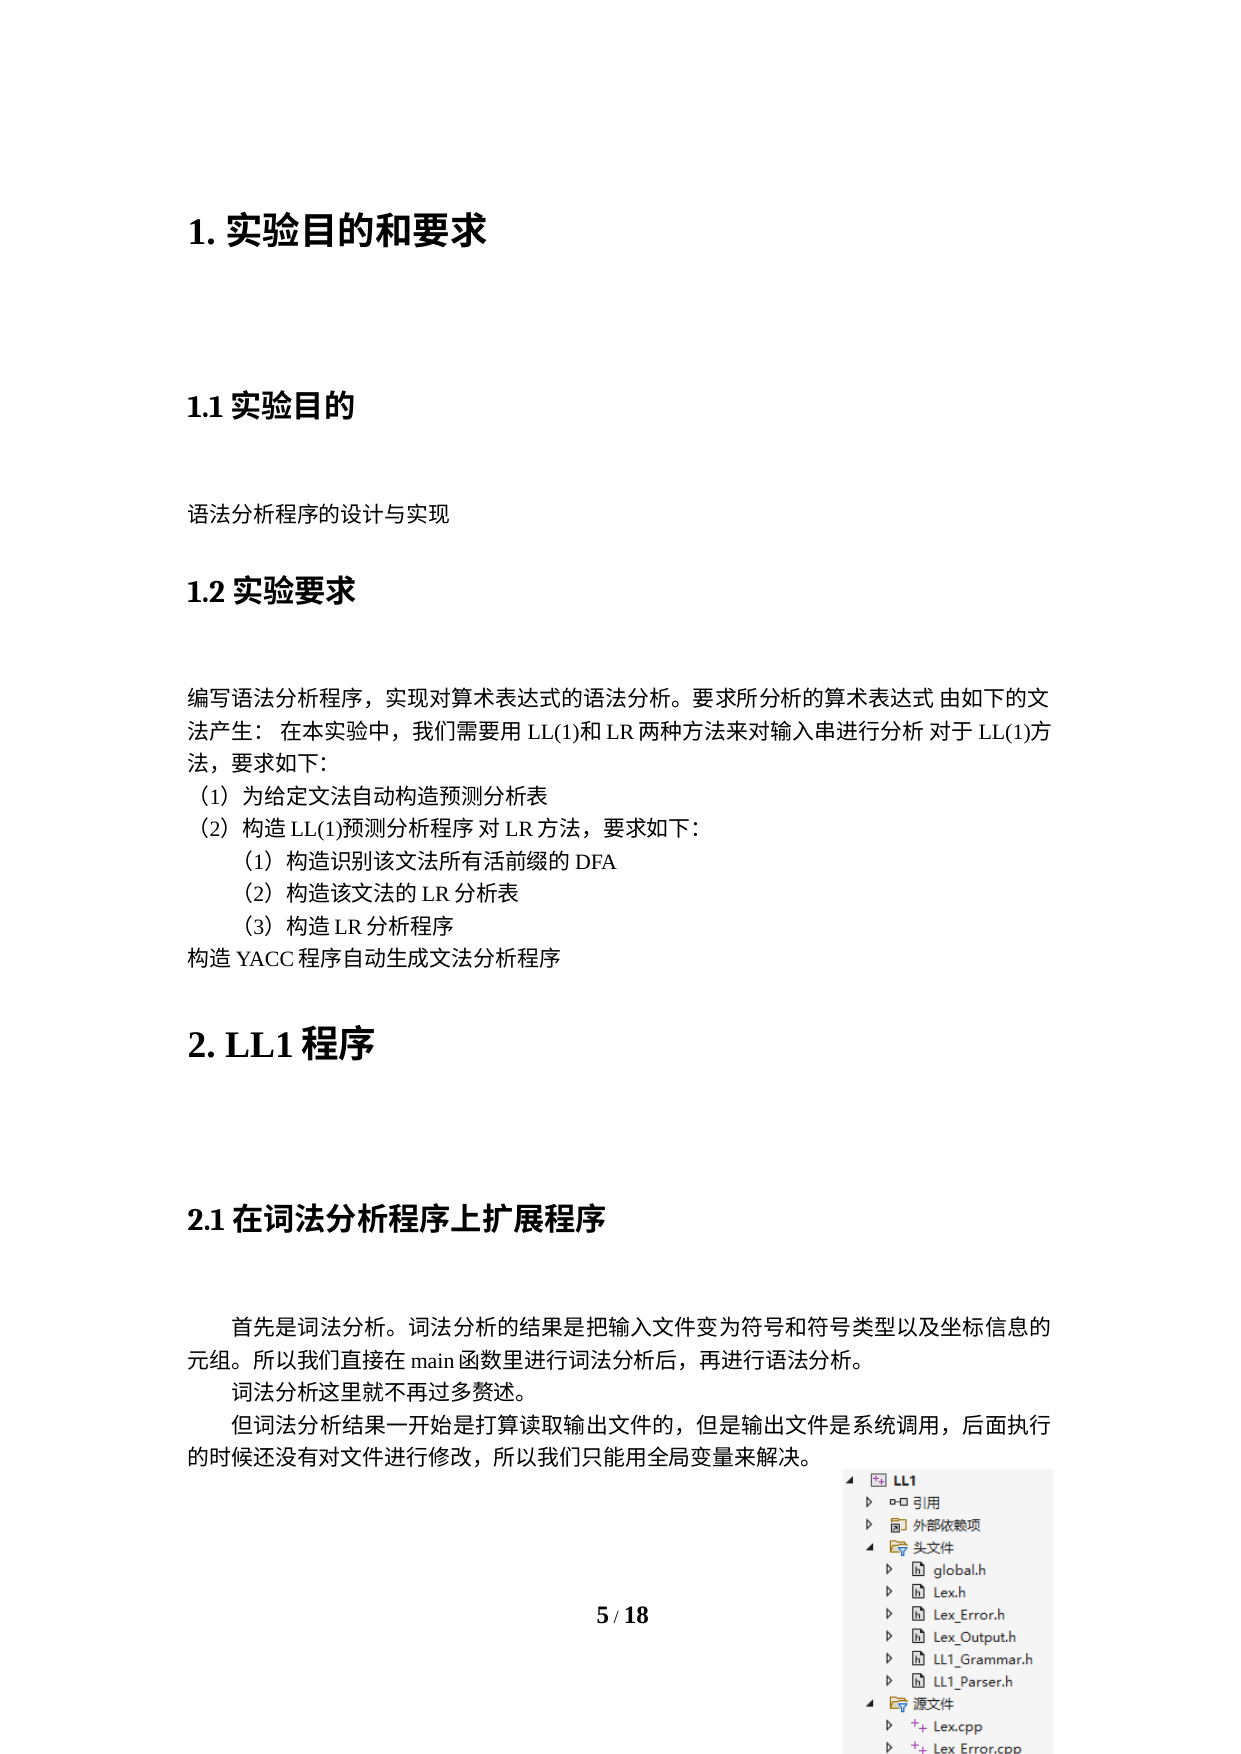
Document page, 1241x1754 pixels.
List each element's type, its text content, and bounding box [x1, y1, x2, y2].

subtitle 1. 实验目的和要求 [187, 196, 1053, 261]
text （1）为给定文法自动构造预测分析表 [187, 778, 1053, 811]
picture [843, 1472, 1053, 1754]
subtitle 1.1 实验目的 [187, 371, 1053, 436]
text （2）构造LL(1)预测分析程序 对LR方法，要求如下： [187, 811, 1053, 843]
text （1）构造识别该文法所有活前缀的DFA [187, 843, 1053, 876]
subtitle 2. LL1程序 [187, 1009, 1053, 1074]
subtitle 1.2 实验要求 [187, 556, 1053, 621]
text 但词法分析结果一开始是打算读取输出文件的，但是输出文件是系统调用，后面执行的时候还没有对文件进行修改，所以我们只能用全局变量来解决。 [187, 1407, 1053, 1472]
text （2）构造该文法的LR分析表 [187, 876, 1053, 908]
text 语法分析程序的设计与实现 [187, 496, 1053, 529]
text 构造YACC程序自动生成文法分析程序 [187, 941, 1053, 973]
text （3）构造LR分析程序 [187, 908, 1053, 941]
text 词法分析这里就不再过多赘述。 [187, 1375, 1053, 1407]
subtitle 2.1 在词法分析程序上扩展程序 [187, 1185, 1053, 1250]
text 首先是词法分析。词法分析的结果是把输入文件变为符号和符号类型以及坐标信息的元组。所以我们直接在main函数里进行词法分析后，再进行语法分析。 [187, 1310, 1053, 1375]
text 编写语法分析程序，实现对算术表达式的语法分析。要求所分析的算术表达式 由如下的文法产生： 在本实验中，我们需要用LL(1)和LR两种方法来对输入串进行分析 对于LL(1)方法，要求如下： [187, 681, 1053, 778]
